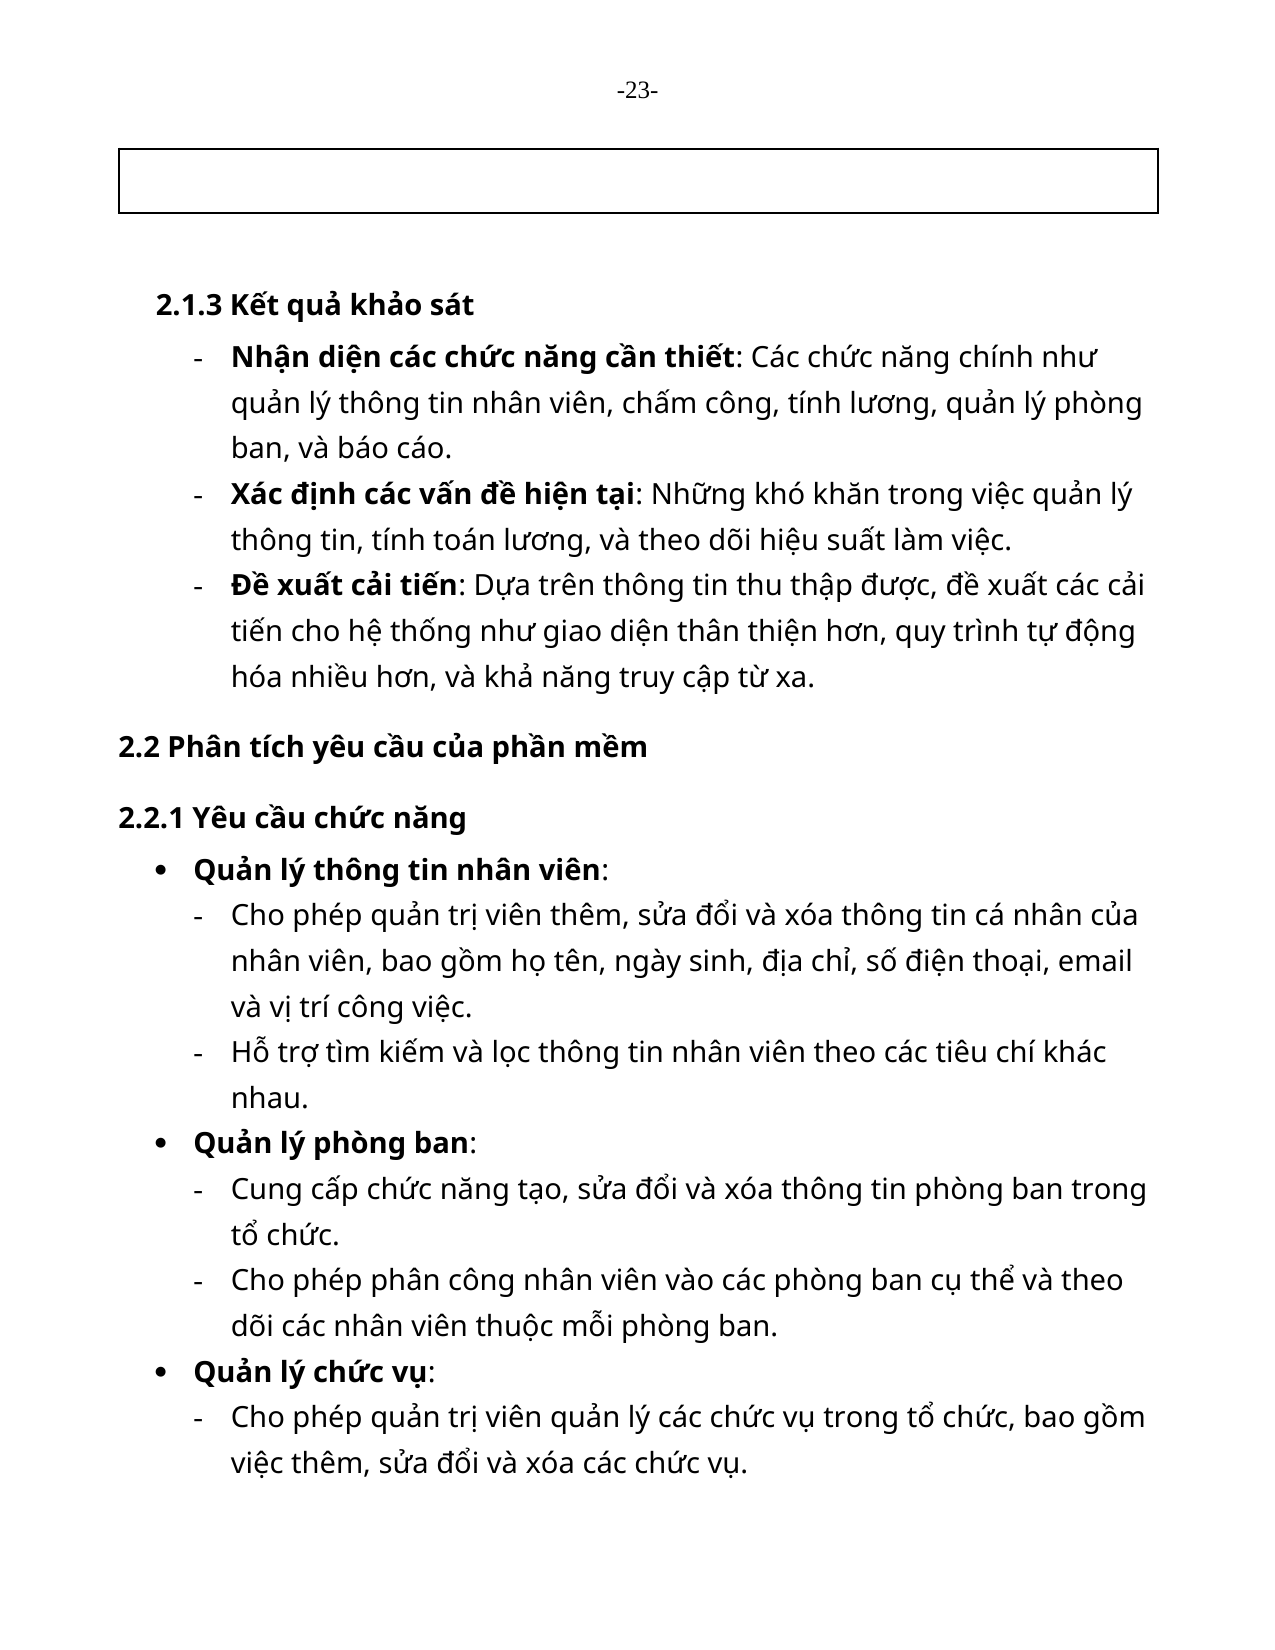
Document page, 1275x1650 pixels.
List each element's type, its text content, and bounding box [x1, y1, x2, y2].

list Cho phép phân công nhân viên vào các phòng ban cụ thể và theo dõi các nhân viên thuộc mỗi phòng ban. [193, 1259, 1157, 1345]
list Hỗ trợ tìm kiếm và lọc thông tin nhân viên theo các tiêu chí khác nhau. [193, 1031, 1157, 1117]
subtitle 2.2 Phân tích yêu cầu của phần mềm [118, 726, 1157, 766]
subtitle 2.2.1 Yêu cầu chức năng [118, 797, 1157, 837]
list Quản lý phòng ban: [156, 1123, 1157, 1162]
list Quản lý chức vụ: [156, 1351, 1157, 1391]
list Cho phép quản trị viên thêm, sửa đổi và xóa thông tin cá nhân của nhân viên, bao gồm họ tên, ngày sinh, địa chỉ, số điện thoại, email và vị trí công việc. [193, 894, 1157, 1026]
list Đề xuất cải tiến: Dựa trên thông tin thu thập được, đề xuất các cải tiến cho hệ thống như giao diện thân thiện hơn, quy trình tự động hóa nhiều hơn, và khả năng truy cập từ xa. [193, 564, 1157, 696]
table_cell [120, 150, 1157, 212]
list Quản lý thông tin nhân viên: [156, 849, 1157, 889]
list Xác định các vấn đề hiện tại: Những khó khăn trong việc quản lý thông tin, tính toán lương, và theo dõi hiệu suất làm việc. [193, 473, 1157, 559]
list Cung cấp chức năng tạo, sửa đổi và xóa thông tin phòng ban trong tổ chức. [193, 1168, 1157, 1254]
list Nhận diện các chức năng cần thiết: Các chức năng chính như quản lý thông tin nhân viên, chấm công, tính lương, quản lý phòng ban, và báo cáo. [193, 336, 1157, 467]
subtitle 2.1.3 Kết quả khảo sát [156, 284, 1157, 324]
list Cho phép quản trị viên quản lý các chức vụ trong tổ chức, bao gồm việc thêm, sửa đổi và xóa các chức vụ. [193, 1396, 1157, 1482]
